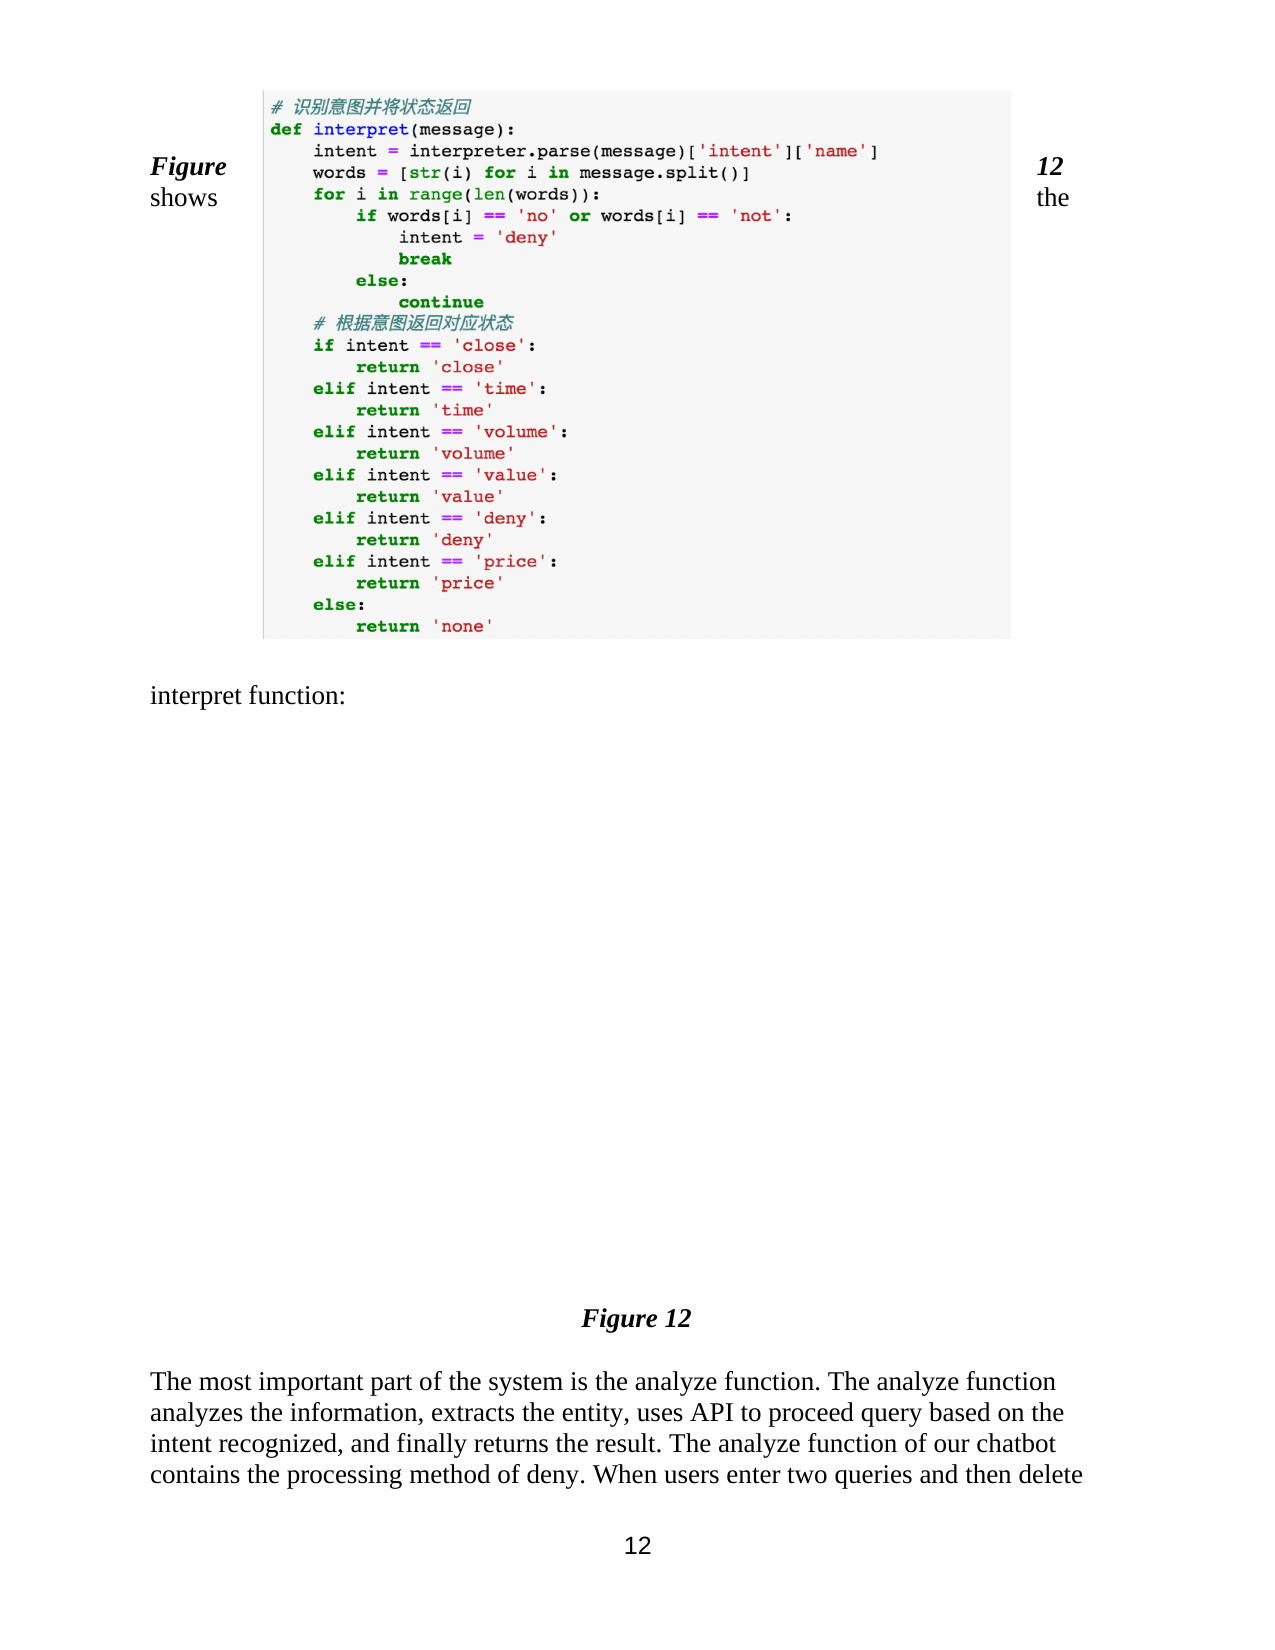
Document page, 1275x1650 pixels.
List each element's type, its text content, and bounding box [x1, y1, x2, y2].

text The most important part of the system is the analyze function. The analyze function analyzes the information, extracts the entity, uses API to proceed query based on the intent recognized, and finally returns the result. The analyze function of our chatbot contains the processing method of deny. When users enter two queries and then delete one of them, the deny function would be used to return the final result. Also, the analyze function contains the procession of time. Month and date would be identified from the time variables according to the regular expression. The information of month and date would then be converted into digital form and store in params. [150, 1365, 1125, 1489]
text Figure 12 [150, 1302, 1125, 1333]
picture [261, 90, 1012, 639]
